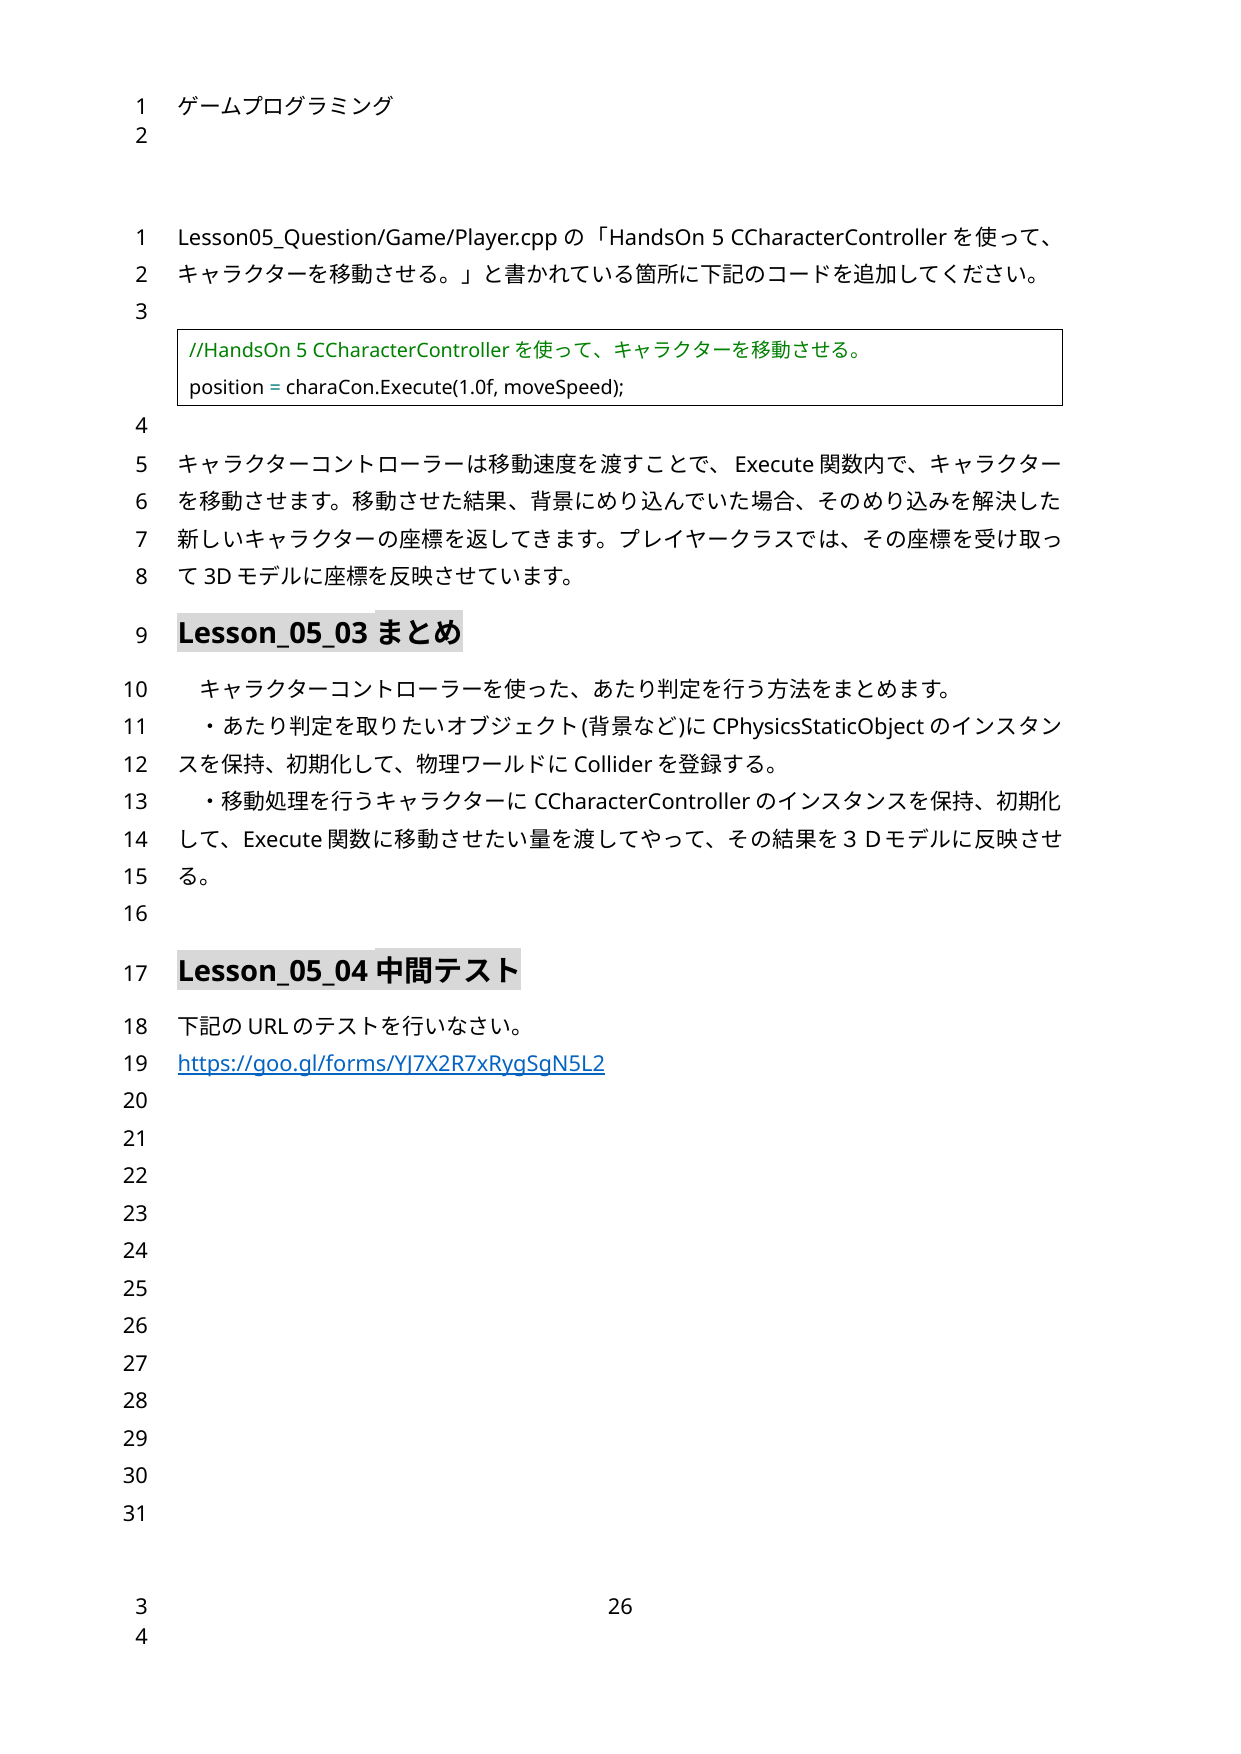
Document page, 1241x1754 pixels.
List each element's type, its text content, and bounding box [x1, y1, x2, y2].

text Lesson05_Question/Game/Player.cppの「HandsOn 5 CCharacterControllerを使って、キャラクターを移動させる。」と書かれている箇所に下記のコードを追加してください。 [177, 217, 1063, 292]
table_header //HandsOn 5 CCharacterControllerを使って、キャラクターを移動させる。 position = charaCon.Execute(1.0f, moveSpeed); [178, 330, 1062, 405]
subtitle Lesson_05_04 中間テスト [177, 931, 1063, 1006]
subtitle Lesson_05_03 まとめ [177, 594, 1063, 669]
text ・移動処理を行うキャラクターにCCharacterControllerのインスタンスを保持、初期化して、Execute関数に移動させたい量を渡してやって、その結果を３Ｄモデルに反映させる。 [177, 781, 1063, 894]
text ・あたり判定を取りたいオブジェクト(背景など)にCPhysicsStaticObjectのインスタンスを保持、初期化して、物理ワールドにColliderを登録する。 [177, 706, 1063, 781]
text キャラクターコントローラーは移動速度を渡すことで、Execute関数内で、キャラクターを移動させます。移動させた結果、背景にめり込んでいた場合、そのめり込みを解決した新しいキャラクターの座標を返してきます。プレイヤークラスでは、その座標を受け取って3Dモデルに座標を反映させています。 [177, 444, 1063, 594]
text https://goo.gl/forms/YJ7X2R7xRygSgN5L2 [177, 1044, 1063, 1081]
text 下記のURLのテストを行いなさい。 [177, 1006, 1063, 1044]
text キャラクターコントローラーを使った、あたり判定を行う方法をまとめます。 [177, 669, 1063, 706]
